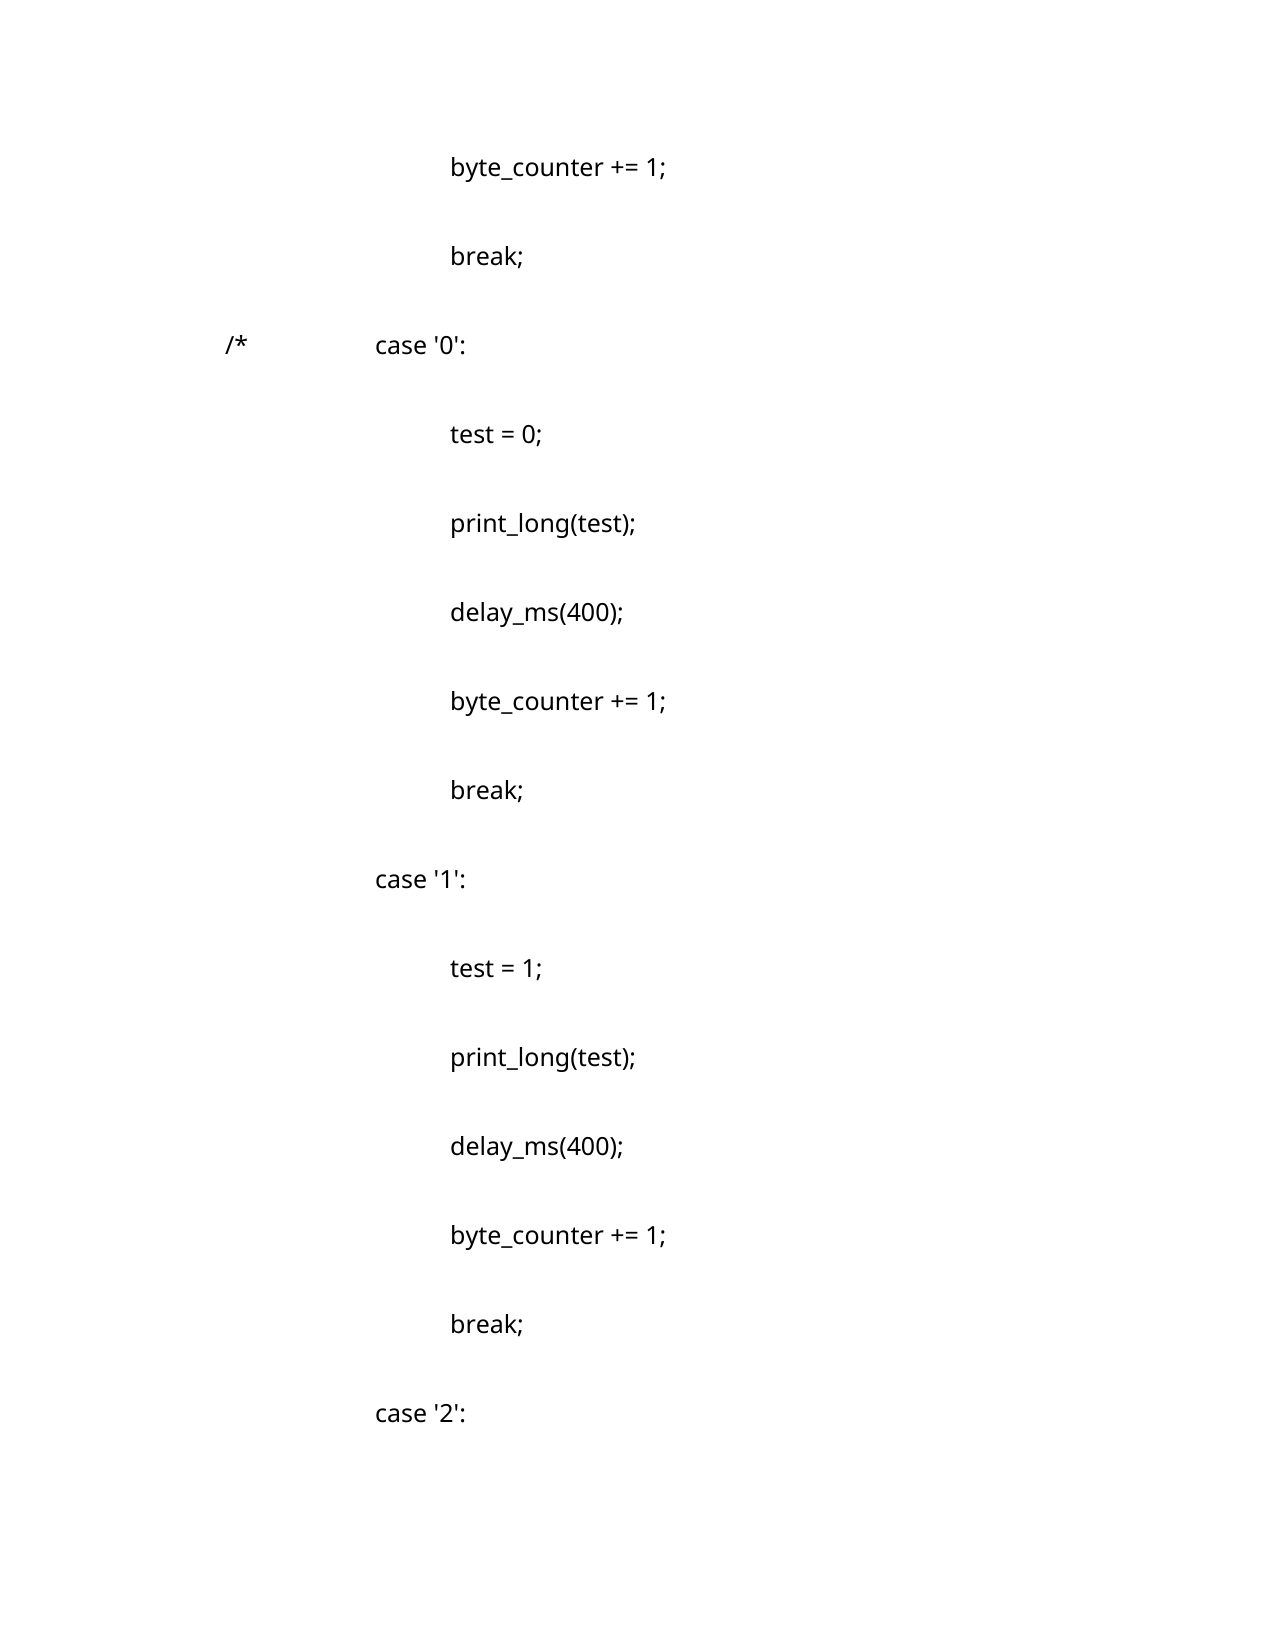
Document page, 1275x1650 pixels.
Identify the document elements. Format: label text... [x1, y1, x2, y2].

text case '2': [225, 1395, 1050, 1429]
text break; [225, 773, 1050, 807]
text delay_ms(400); [225, 595, 1050, 629]
text break; [225, 1306, 1050, 1341]
text test = 0; [225, 417, 1050, 451]
text print_long(test); [225, 1039, 1050, 1074]
text byte_counter += 1; [225, 1217, 1050, 1252]
text /* case '0': [225, 328, 1050, 362]
text byte_counter += 1; [225, 150, 1050, 184]
text delay_ms(400); [225, 1128, 1050, 1163]
text byte_counter += 1; [225, 684, 1050, 718]
text print_long(test); [225, 506, 1050, 540]
text case '1': [225, 862, 1050, 896]
text break; [225, 239, 1050, 273]
text test = 1; [225, 951, 1050, 985]
